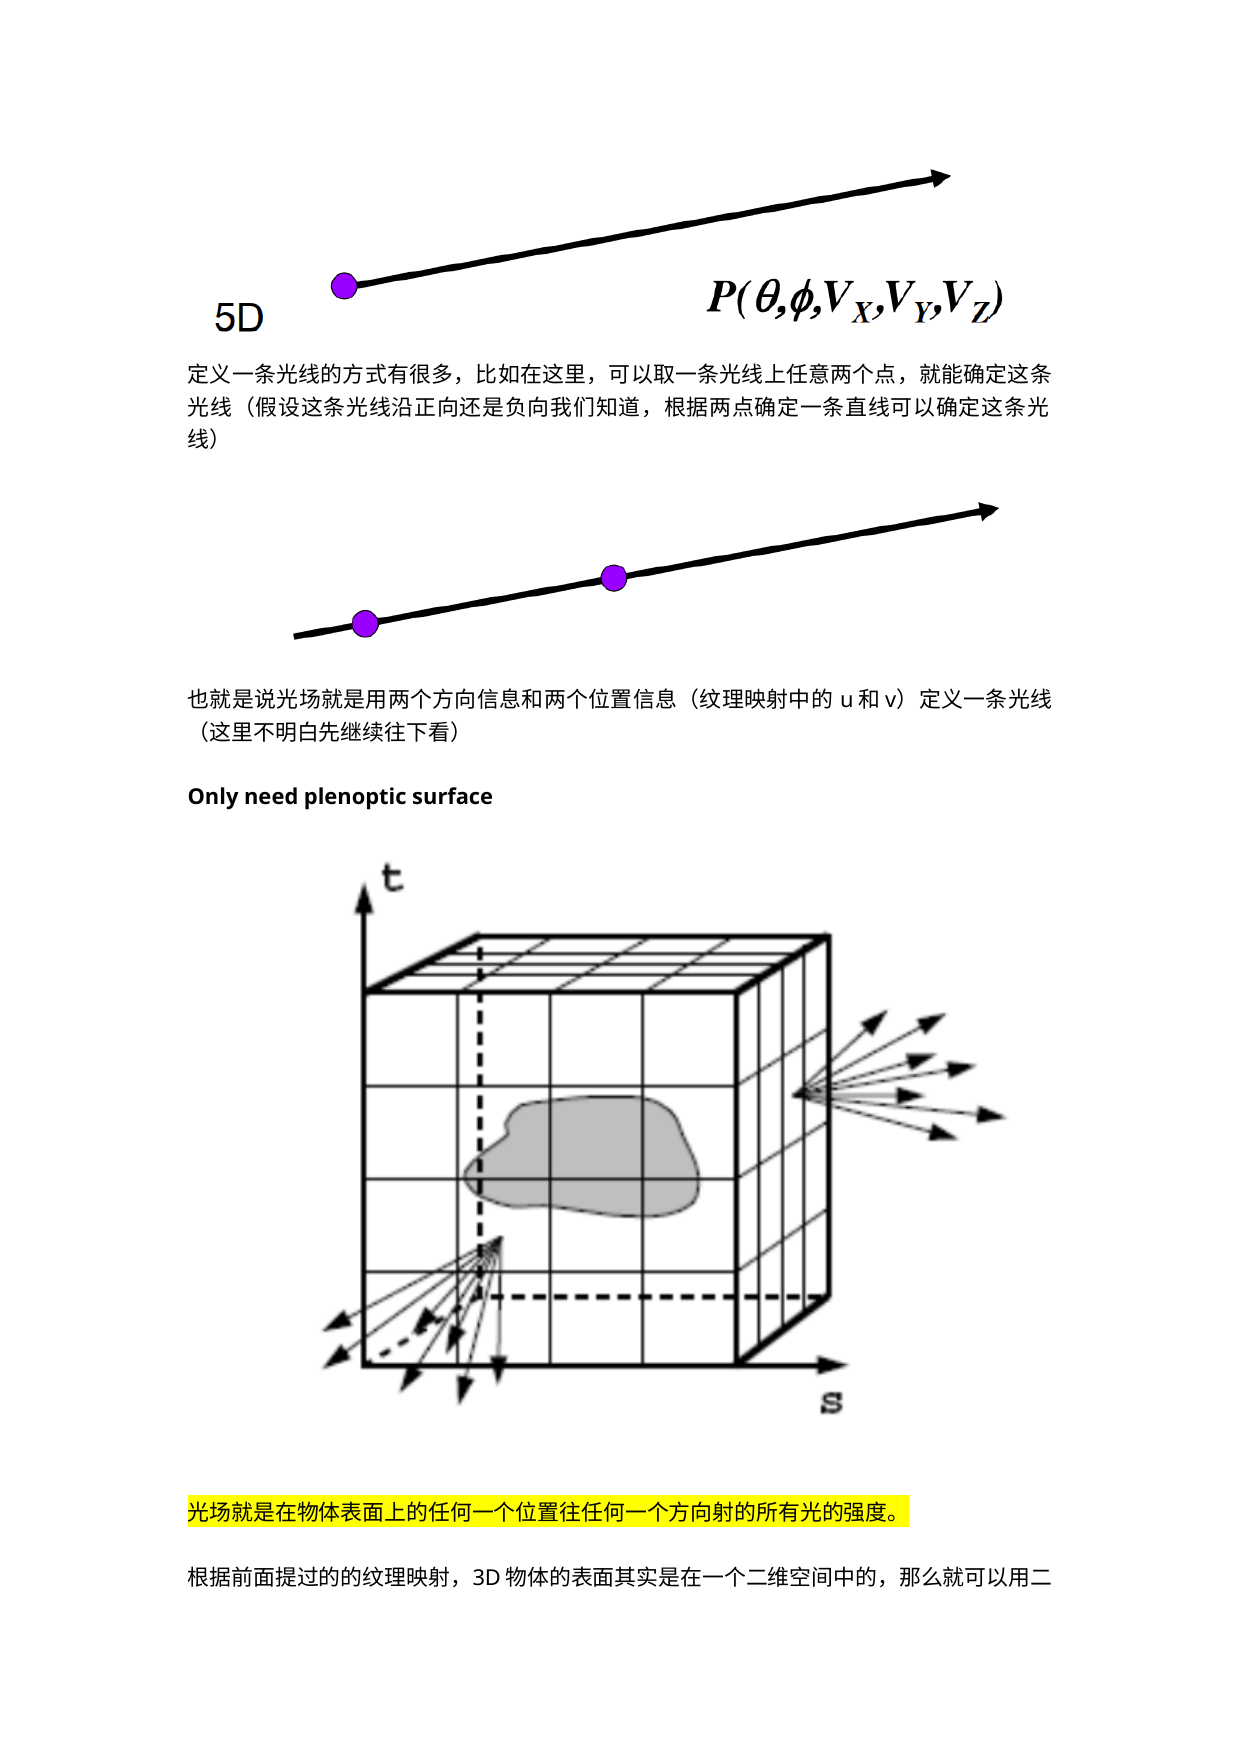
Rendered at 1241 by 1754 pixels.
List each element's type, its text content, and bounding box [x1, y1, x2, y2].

picture [187, 454, 1053, 658]
picture [187, 812, 1018, 1469]
text 也就是说光场就是用两个方向信息和两个位置信息（纹理映射中的u和v）定义一条光线（这里不明白先继续往下看） [187, 682, 1053, 747]
subtitle Only need plenoptic surface [187, 779, 1053, 812]
picture [187, 162, 1053, 340]
text 光场就是在物体表面上的任何一个位置往任何一个方向射的所有光的强度。 [187, 1494, 1053, 1527]
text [187, 1559, 1053, 1592]
text 定义一条光线的方式有很多，比如在这里，可以取一条光线上任意两个点，就能确定这条光线（假设这条光线沿正向还是负向我们知道，根据两点确定一条直线可以确定这条光线） [187, 357, 1053, 454]
